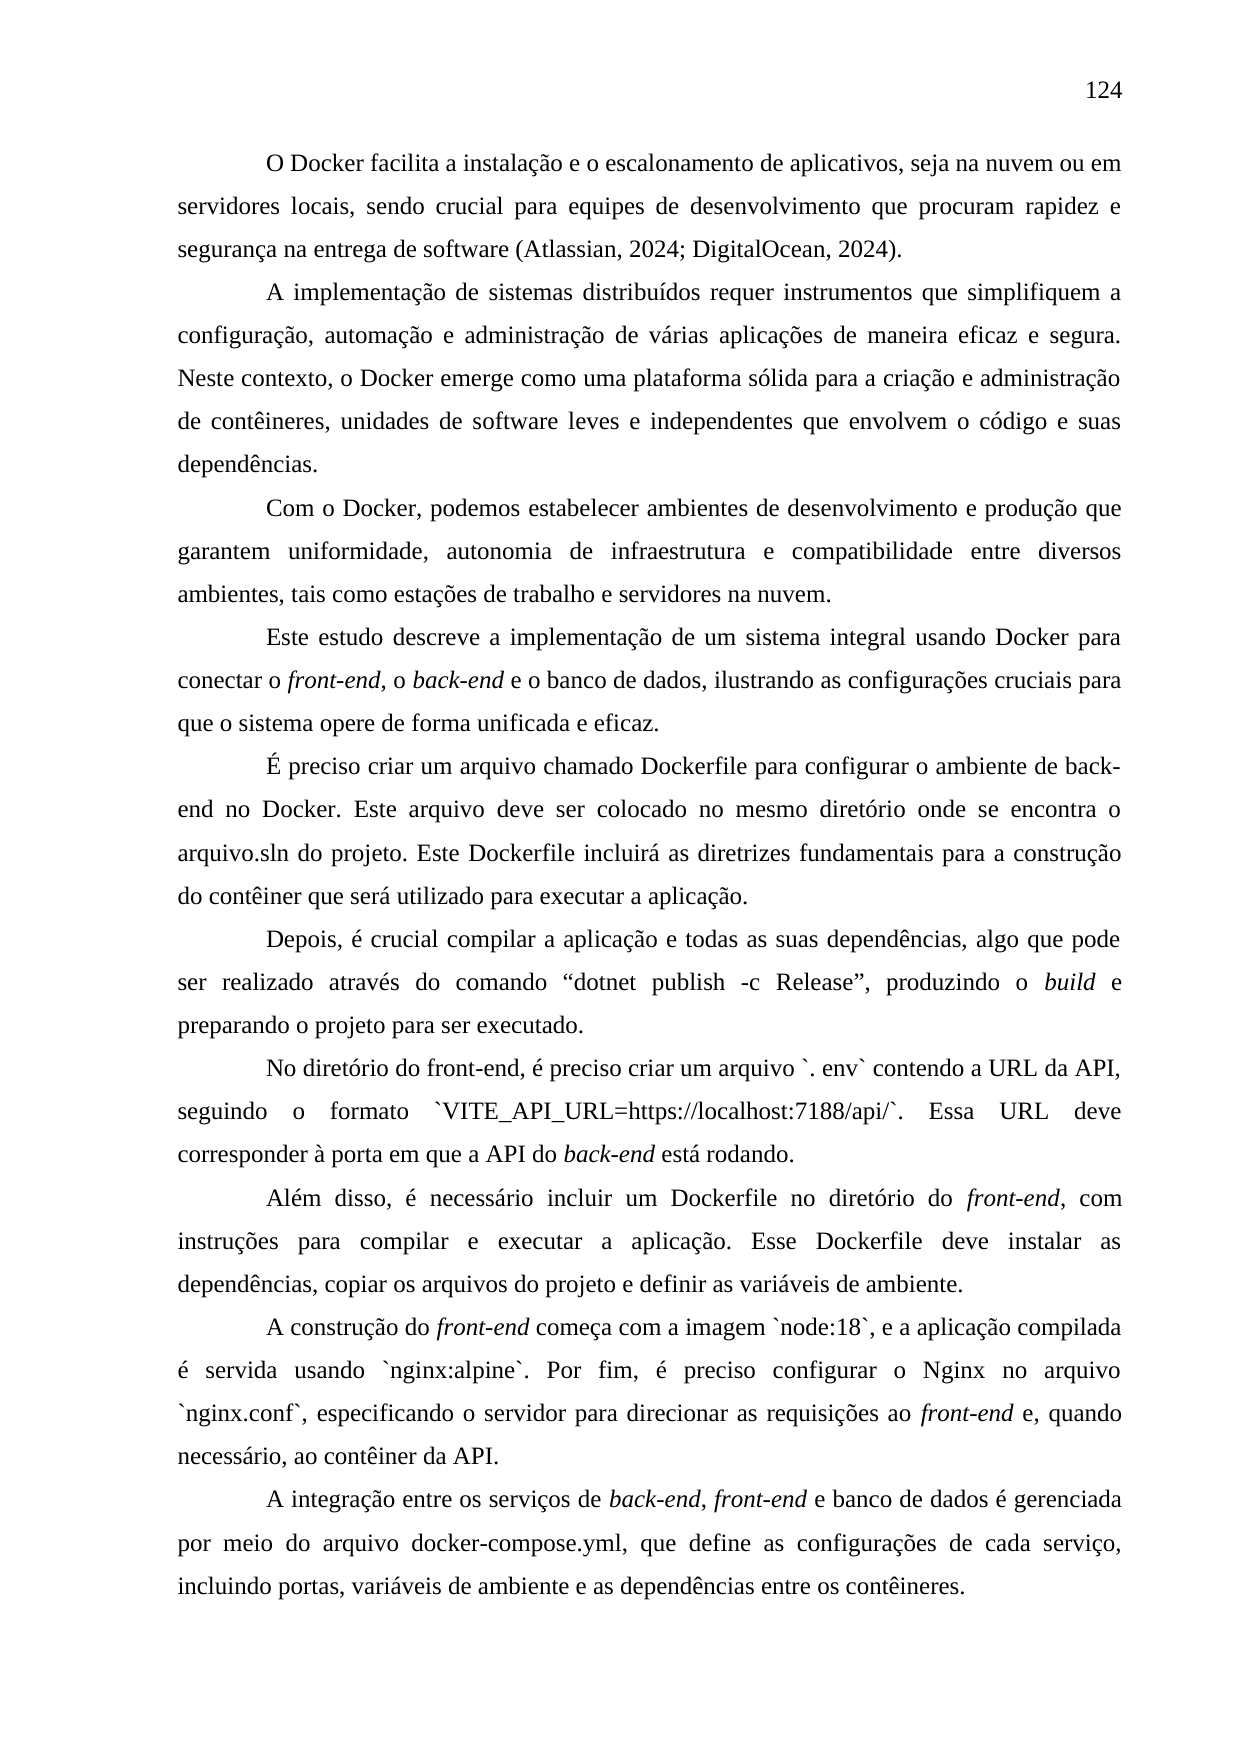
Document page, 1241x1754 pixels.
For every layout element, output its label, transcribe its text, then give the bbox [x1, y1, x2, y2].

text O Docker facilita a instalação e o escalonamento de aplicativos, seja na nuvem ou em servidores locais, sendo crucial para equipes de desenvolvimento que procuram rapidez e segurança na entrega de software (Atlassian, 2024; DigitalOcean, 2024). [177, 148, 1122, 263]
text Este estudo descreve a implementação de um sistema integral usando Docker para conectar o front-end, o back-end e o banco de dados, ilustrando as configurações cruciais para que o sistema opere de forma unificada e eficaz. [177, 622, 1122, 737]
text Depois, é crucial compilar a aplicação e todas as suas dependências, algo que pode ser realizado através do comando “dotnet publish -c Release”, produzindo o build e preparando o projeto para ser executado. [177, 924, 1122, 1039]
text Com o Docker, podemos estabelecer ambientes de desenvolvimento e produção que garantem uniformidade, autonomia de infraestrutura e compatibilidade entre diversos ambientes, tais como estações de trabalho e servidores na nuvem. [177, 493, 1122, 608]
text A implementação de sistemas distribuídos requer instrumentos que simplifiquem a configuração, automação e administração de várias aplicações de maneira eficaz e segura. Neste contexto, o Docker emerge como uma plataforma sólida para a criação e administração de contêineres, unidades de software leves e independentes que envolvem o código e suas dependências. [177, 277, 1122, 478]
text É preciso criar um arquivo chamado Dockerfile para configurar o ambiente de back-end no Docker. Este arquivo deve ser colocado no mesmo diretório onde se encontra o arquivo.sln do projeto. Este Dockerfile incluirá as diretrizes fundamentais para a construção do contêiner que será utilizado para executar a aplicação. [177, 751, 1122, 909]
text Além disso, é necessário incluir um Dockerfile no diretório do front-end, com instruções para compilar e executar a aplicação. Esse Dockerfile deve instalar as dependências, copiar os arquivos do projeto e definir as variáveis de ambiente. [177, 1183, 1122, 1298]
text No diretório do front-end, é preciso criar um arquivo `. env` contendo a URL da API, seguindo o formato `VITE_API_URL=https://localhost:7188/api/`. Essa URL deve corresponder à porta em que a API do back-end está rodando. [177, 1053, 1122, 1168]
text A integração entre os serviços de back-end, front-end e banco de dados é gerenciada por meio do arquivo docker-compose.yml, que define as configurações de cada serviço, incluindo portas, variáveis de ambiente e as dependências entre os contêineres. [177, 1484, 1122, 1599]
text A construção do front-end começa com a imagem `node:18`, e a aplicação compilada é servida usando `nginx:alpine`. Por fim, é preciso configurar o Nginx no arquivo `nginx.conf`, especificando o servidor para direcionar as requisições ao front-end e, quando necessário, ao contêiner da API. [177, 1312, 1122, 1470]
